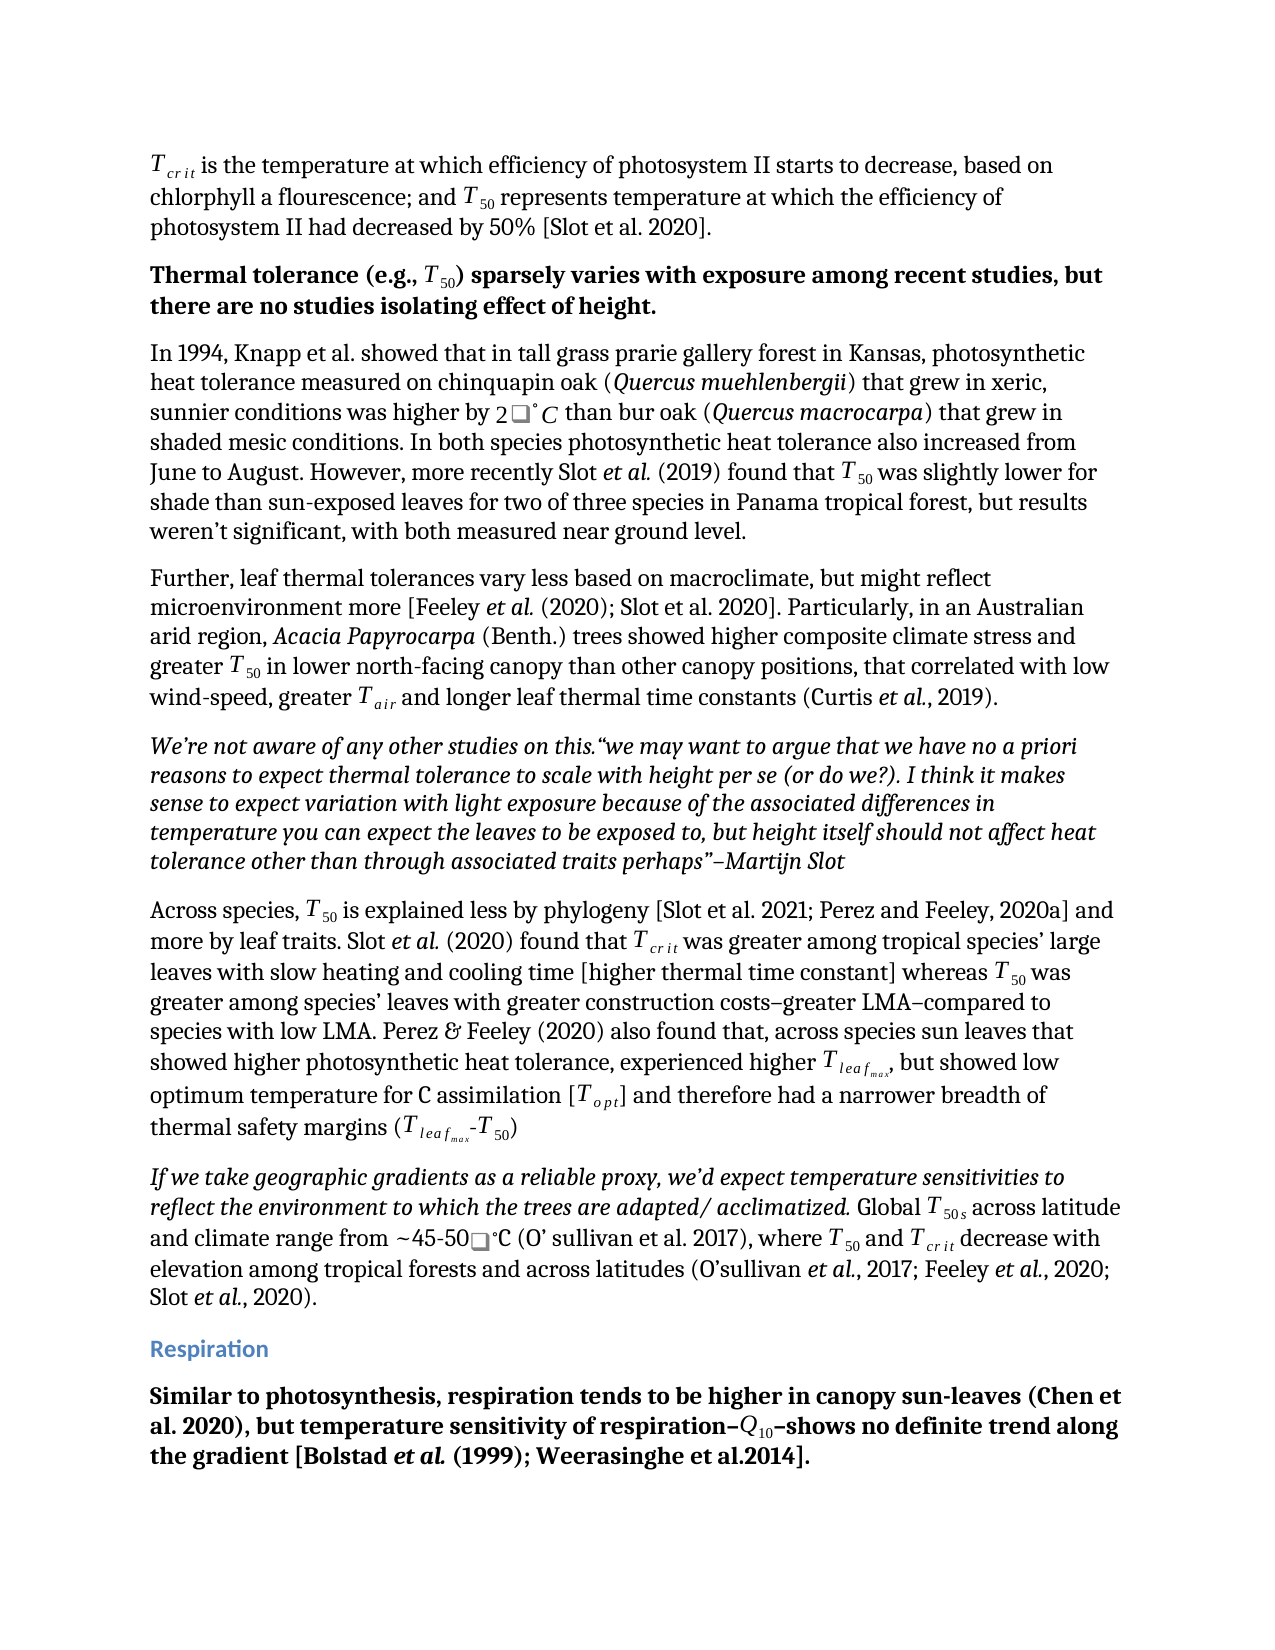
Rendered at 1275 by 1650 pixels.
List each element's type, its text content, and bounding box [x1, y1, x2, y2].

text Further, leaf thermal tolerances vary less based on macroclimate, but might reflect microenvironment more [Feeley et al. (2020); Slot et al. 2020]. Particularly, in an Australian arid region, Acacia Papyrocarpa (Benth.) trees showed higher composite climate stress and greater in lower north-facing canopy than other canopy positions, that correlated with low wind-speed, greater and longer leaf thermal time constants (Curtis et al., 2019). [150, 564, 1125, 713]
text We’re not aware of any other studies on this.“we may want to argue that we have no a priori reasons to expect thermal tolerance to scale with height per se (or do we?). I think it makes sense to expect variation with light exposure because of the associated differences in temperature you can expect the leaves to be exposed to, but height itself should not affect heat tolerance other than through associated traits perhaps”–Martijn Slot [150, 732, 1125, 876]
text In 1994, Knapp et al. showed that in tall grass prarie gallery forest in Kansas, photosynthetic heat tolerance measured on chinquapin oak (Quercus muehlenbergii) that grew in xeric, sunnier conditions was higher by than bur oak (Quercus macrocarpa) that grew in shaded mesic conditions. In both species photosynthetic heat tolerance also increased from June to August. However, more recently Slot et al. (2019) found that was slightly lower for shade than sun-exposed leaves for two of three species in Panama tropical forest, but results weren’t significant, with both measured near ground level. [150, 339, 1125, 545]
text Similar to photosynthesis, respiration tends to be higher in canopy sun-leaves (Chen et al. 2020), but temperature sensitivity of respiration––shows no definite trend along the gradient [Bolstad et al. (1999); Weerasinghe et al.2014]. [150, 1382, 1125, 1471]
text If we take geographic gradients as a reliable proxy, we’d expect temperature sensitivities to reflect the environment to which the trees are adapted/ acclimatized. Global across latitude and climate range from ~45-50C (O’ sullivan et al. 2017), where and decrease with elevation among tropical forests and across latitudes (O’sullivan et al., 2017; Feeley et al., 2020; Slot et al., 2020). [150, 1163, 1125, 1312]
text Thermal tolerance (e.g., ) sparsely varies with exposure among recent studies, but there are no studies isolating effect of height. [150, 260, 1125, 320]
text Across species, is explained less by phylogeny [Slot et al. 2021; Perez and Feeley, 2020a] and more by leaf traits. Slot et al. (2020) found that was greater among tropical species’ large leaves with slow heating and cooling time [higher thermal time constant] whereas was greater among species’ leaves with greater construction costs–greater LMA–compared to species with low LMA. Perez & Feeley (2020) also found that, across species sun leaves that showed higher photosynthetic heat tolerance, experienced higher , but showed low optimum temperature for C assimilation [] and therefore had a narrower breadth of thermal safety margins (-) [150, 894, 1125, 1144]
text is the temperature at which efficiency of photosystem II starts to decrease, based on chlorphyll a flourescence; and represents temperature at which the efficiency of photosystem II had decreased by 50% [Slot et al. 2020]. [150, 150, 1125, 241]
subtitle Respiration [150, 1333, 1125, 1363]
